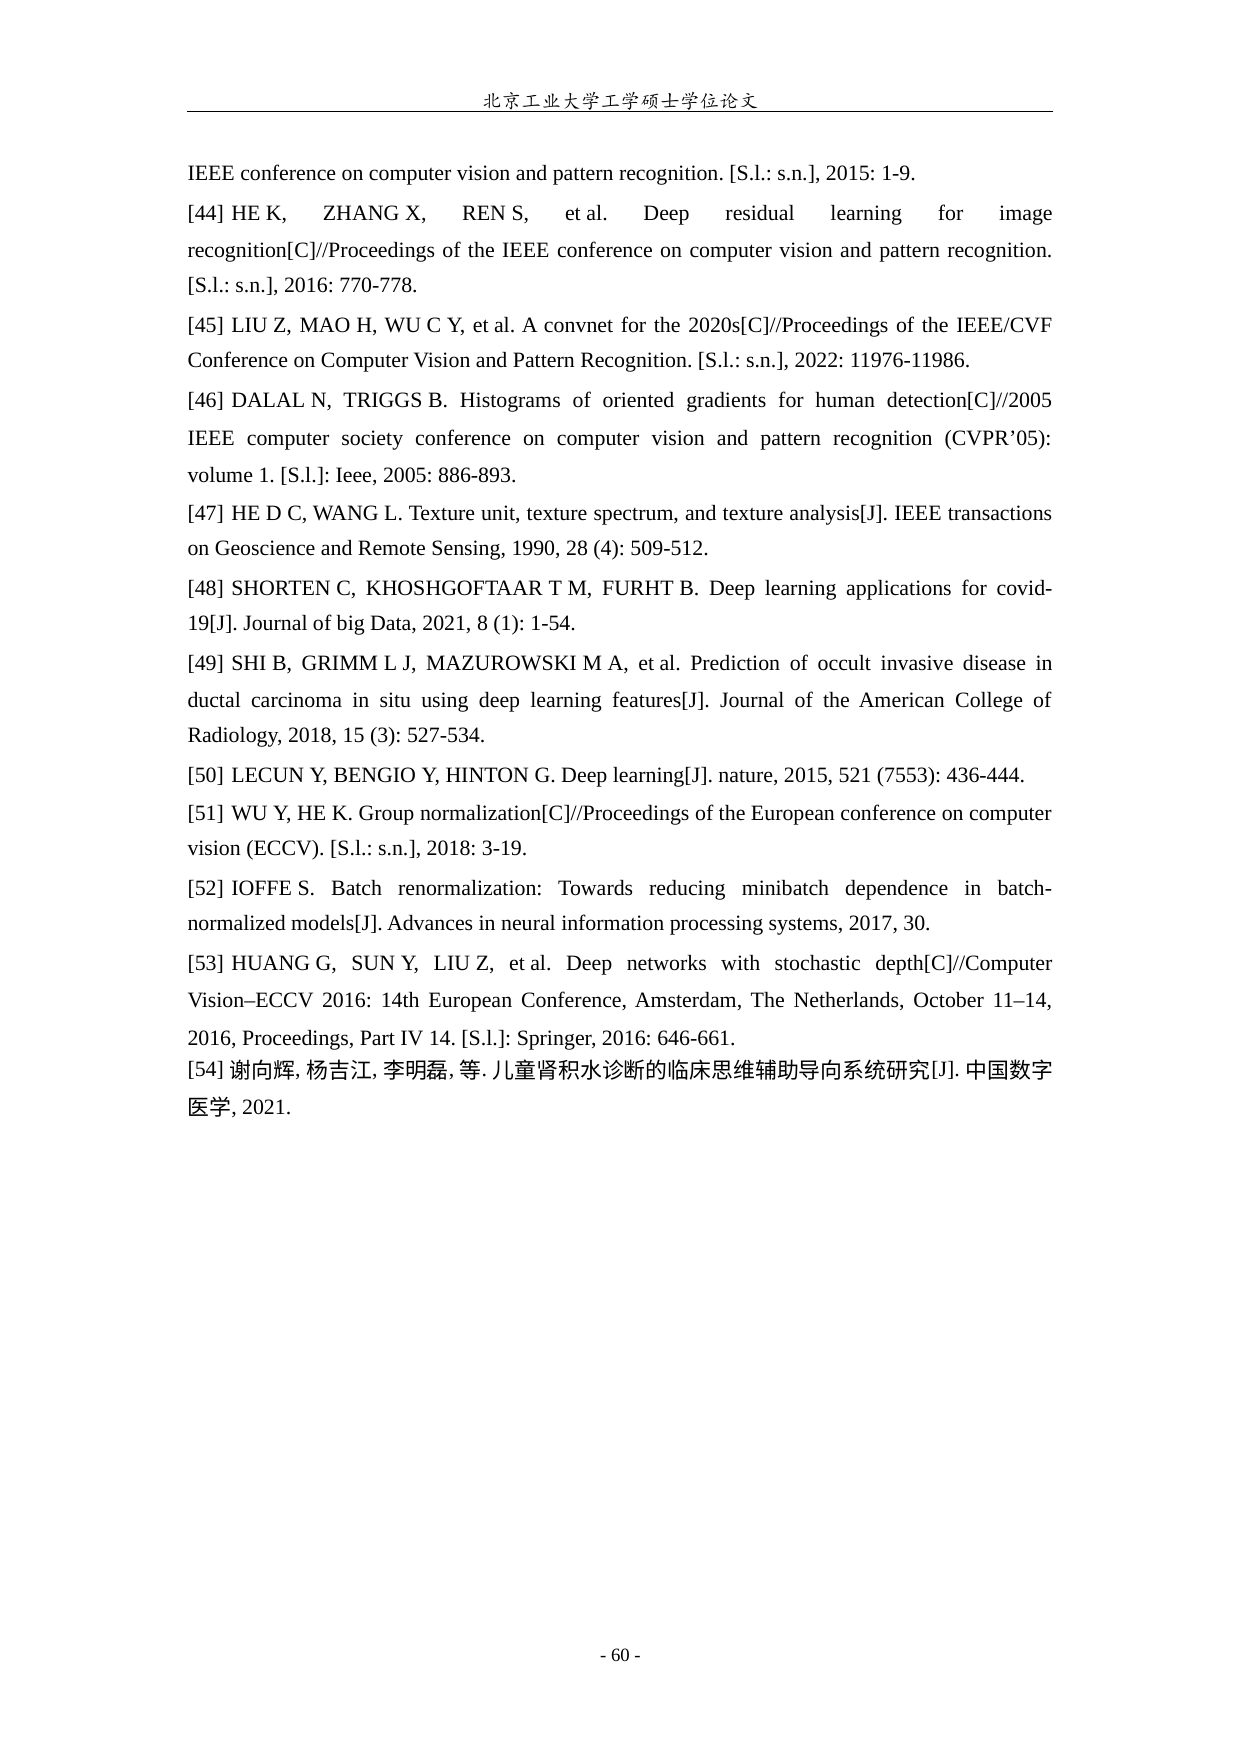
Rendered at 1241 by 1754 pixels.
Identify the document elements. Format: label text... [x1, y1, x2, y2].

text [187, 150, 1053, 187]
text [53] HUANG G, SUN Y, LIU Z, et al. Deep networks with stochastic depth[C]//Computer Vision–ECCV 2016: 14th European Conference, Amsterdam, The Netherlands, October 11–14, 2016, Proceedings, Part IV 14. [S.l.]: Springer, 2016: 646-661. [187, 937, 1053, 1050]
text [46] DALAL N, TRIGGS B. Histograms of oriented gradients for human detection[C]//2005 IEEE computer society conference on computer vision and pattern recognition (CVPR’05): volume 1. [S.l.]: Ieee, 2005: 886-893. [187, 375, 1053, 487]
text [52] IOFFE S. Batch renormalization: Towards reducing minibatch dependence in batch-normalized models[J]. Advances in neural information processing systems, 2017, 30. [187, 862, 1053, 937]
text [47] HE D C, WANG L. Texture unit, texture spectrum, and texture analysis[J]. IEEE transactions on Geoscience and Remote Sensing, 1990, 28 (4): 509-512. [187, 487, 1053, 562]
text [50] LECUN Y, BENGIO Y, HINTON G. Deep learning[J]. nature, 2015, 521 (7553): 436-444. [187, 750, 1053, 787]
text [49] SHI B, GRIMM L J, MAZUROWSKI M A, et al. Prediction of occult invasive disease in ductal carcinoma in situ using deep learning features[J]. Journal of the American College of Radiology, 2018, 15 (3): 527-534. [187, 637, 1053, 750]
text [54] 谢向辉, 杨吉江, 李明磊, 等. 儿童肾积水诊断的临床思维辅助导向系统研究[J]. 中国数字医学, 2021. [187, 1050, 1053, 1125]
text [45] LIU Z, MAO H, WU C Y, et al. A convnet for the 2020s[C]//Proceedings of the IEEE/CVF Conference on Computer Vision and Pattern Recognition. [S.l.: s.n.], 2022: 11976-11986. [187, 300, 1053, 375]
text [44] HE K, ZHANG X, REN S, et al. Deep residual learning for image recognition[C]//Proceedings of the IEEE conference on computer vision and pattern recognition. [S.l.: s.n.], 2016: 770-778. [187, 187, 1053, 300]
text [48] SHORTEN C, KHOSHGOFTAAR T M, FURHT B. Deep learning applications for covid-19[J]. Journal of big Data, 2021, 8 (1): 1-54. [187, 562, 1053, 637]
text [51] WU Y, HE K. Group normalization[C]//Proceedings of the European conference on computer vision (ECCV). [S.l.: s.n.], 2018: 3-19. [187, 787, 1053, 862]
